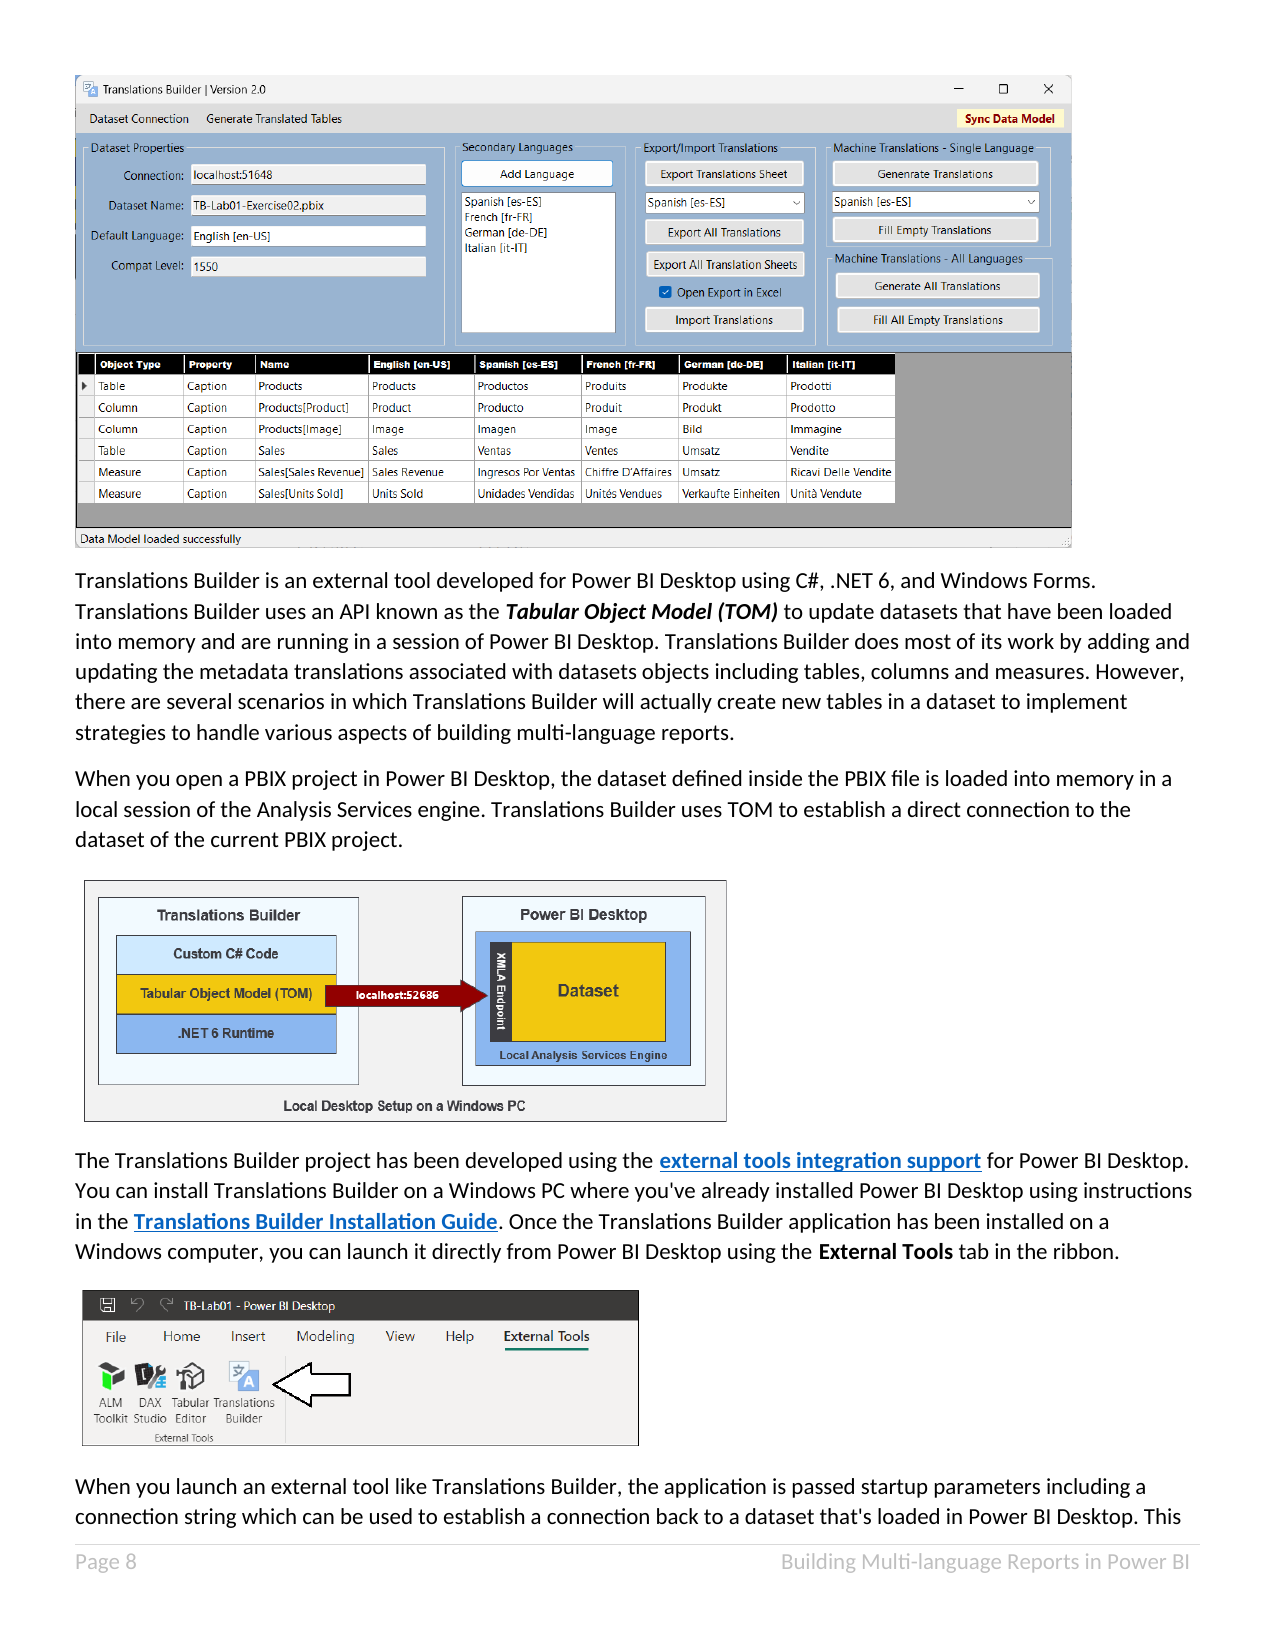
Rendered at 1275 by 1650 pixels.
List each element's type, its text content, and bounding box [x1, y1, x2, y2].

text When you open a PBIX project in Power BI Desktop, the dataset defined inside the PBIX file is loaded into memory in a local session of the Analysis Services engine. Translations Builder uses TOM to establish a direct connection to the dataset of the current PBIX project. [75, 764, 1200, 853]
picture [75, 75, 1072, 548]
text The Translations Builder project has been developed using the external tools integration support for Power BI Desktop. You can install Translations Builder on a Windows PC where you've already installed Power BI Desktop using instructions in the Translations Builder Installation Guide. Once the Translations Builder application has been installed on a Windows computer, you can launch it directly from Power BI Desktop using the External Tools tab in the ribbon. [75, 1146, 1200, 1265]
text Translations Builder is an external tool developed for Power BI Desktop using C#, .NET 6, and Windows Forms. Translations Builder uses an API known as the Tabular Object Model (TOM) to update datasets that have been loaded into memory and are running in a session of Power BI Desktop. Translations Builder does most of its work by adding and updating the metadata translations associated with datasets objects including tables, columns and measures. However, there are several scenarios in which Translations Builder will actually create new tables in a dataset to implement strategies to handle various aspects of building multi-language reports. [75, 567, 1200, 746]
picture [75, 871, 732, 1128]
picture [75, 1283, 644, 1453]
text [75, 1472, 1200, 1530]
